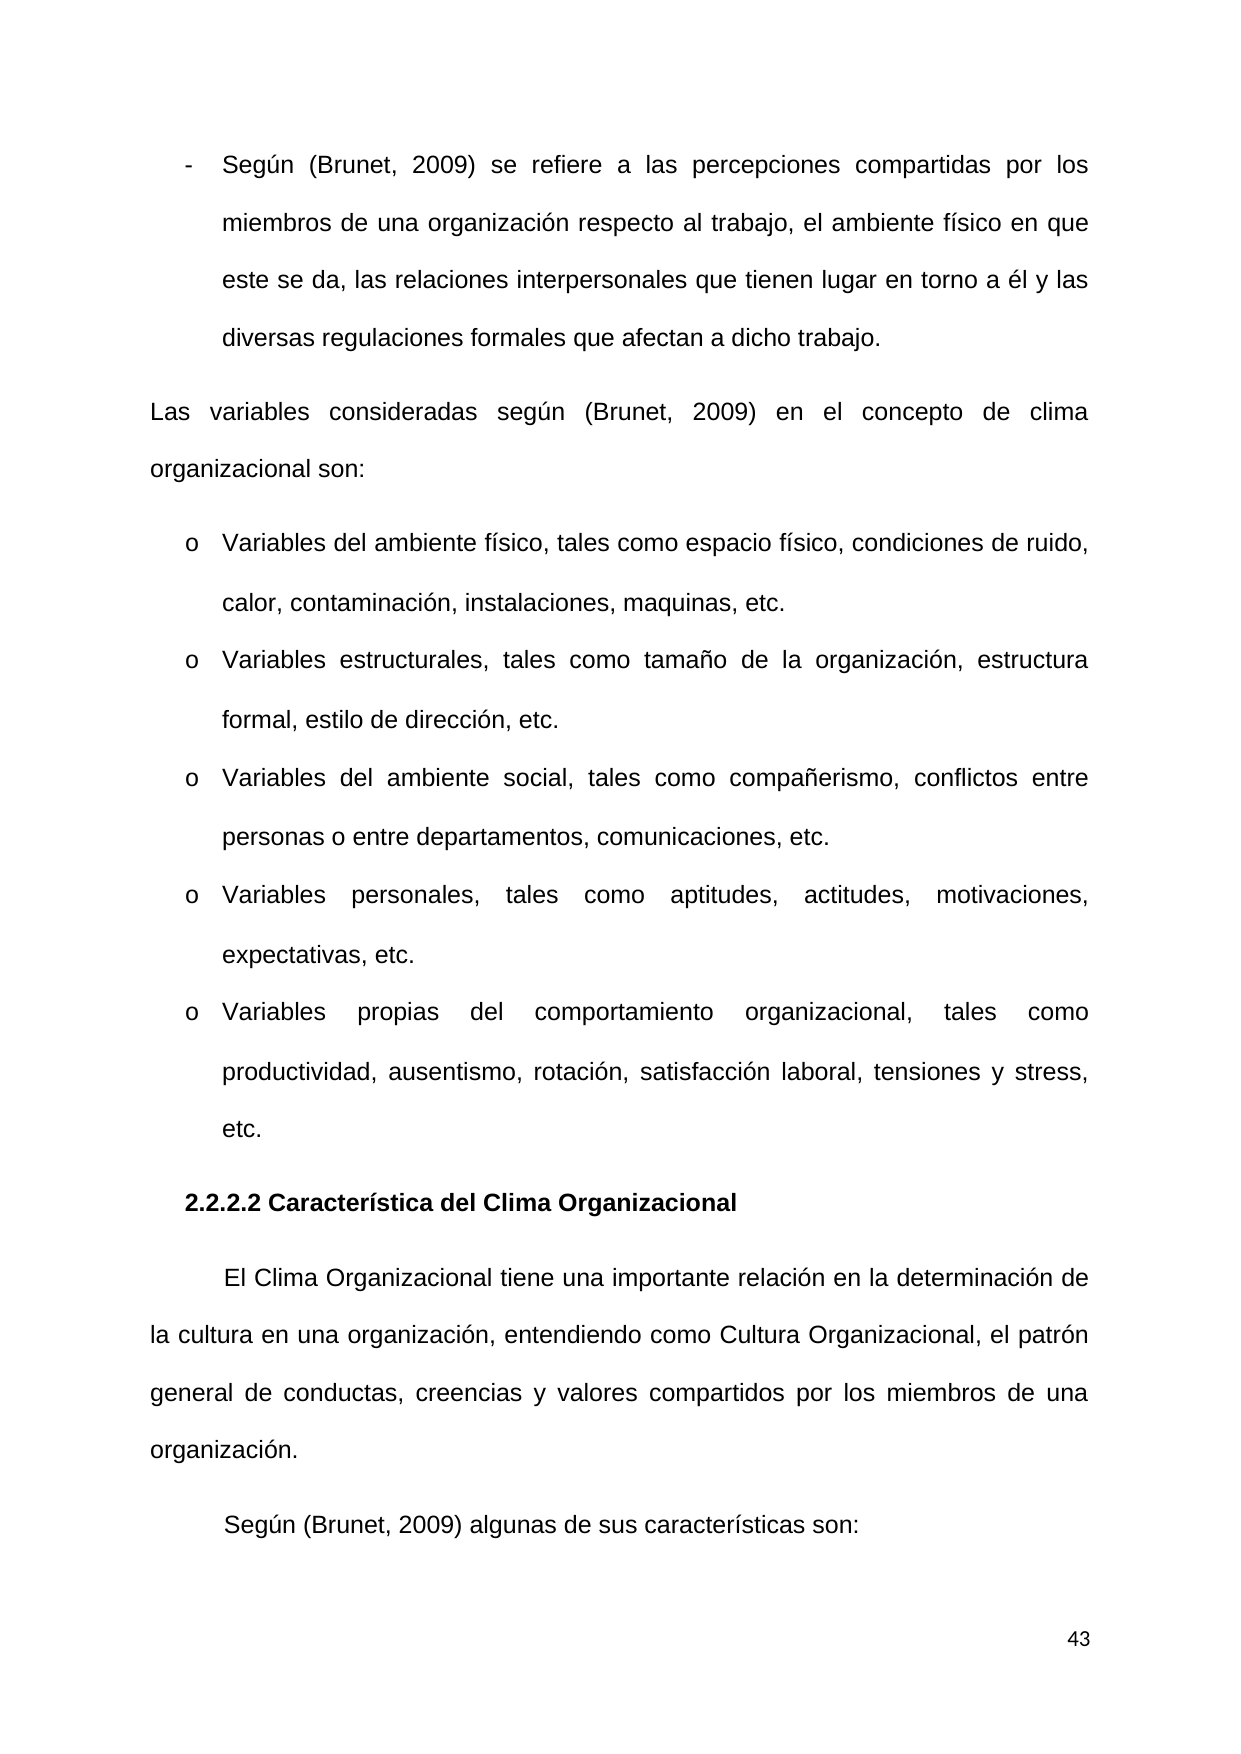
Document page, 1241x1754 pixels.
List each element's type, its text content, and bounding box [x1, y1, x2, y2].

list Variables estructurales, tales como tamaño de la organización, estructura formal, estilo de dirección, etc. [184, 646, 1090, 734]
text Según (Brunet, 2009) algunas de sus características son: [150, 1510, 1090, 1538]
list Variables del ambiente físico, tales como espacio físico, condiciones de ruido, calor, contaminación, instalaciones, maquinas, etc. [184, 528, 1090, 617]
list Variables propias del comportamiento organizacional, tales como productividad, ausentismo, rotación, satisfacción laboral, tensiones y stress, etc. [184, 997, 1090, 1143]
text 2.2.2.2 Característica del Clima Organizacional [150, 1188, 1090, 1217]
text Las variables consideradas según (Brunet, 2009) en el concepto de clima organizacional son: [150, 397, 1090, 483]
list Según (Brunet, 2009) se refiere a las percepciones compartidas por los miembros de una organización respecto al trabajo, el ambiente físico en que este se da, las relaciones interpersonales que tienen lugar en torno a él y las diversas regulaciones formales que afectan a dicho trabajo. [184, 150, 1090, 351]
list Variables personales, tales como aptitudes, actitudes, motivaciones, expectativas, etc. [184, 880, 1090, 968]
text El Clima Organizacional tiene una importante relación en la determinación de la cultura en una organización, entendiendo como Cultura Organizacional, el patrón general de conductas, creencias y valores compartidos por los miembros de una organización. [150, 1263, 1090, 1464]
list Variables del ambiente social, tales como compañerismo, conflictos entre personas o entre departamentos, comunicaciones, etc. [184, 763, 1090, 851]
